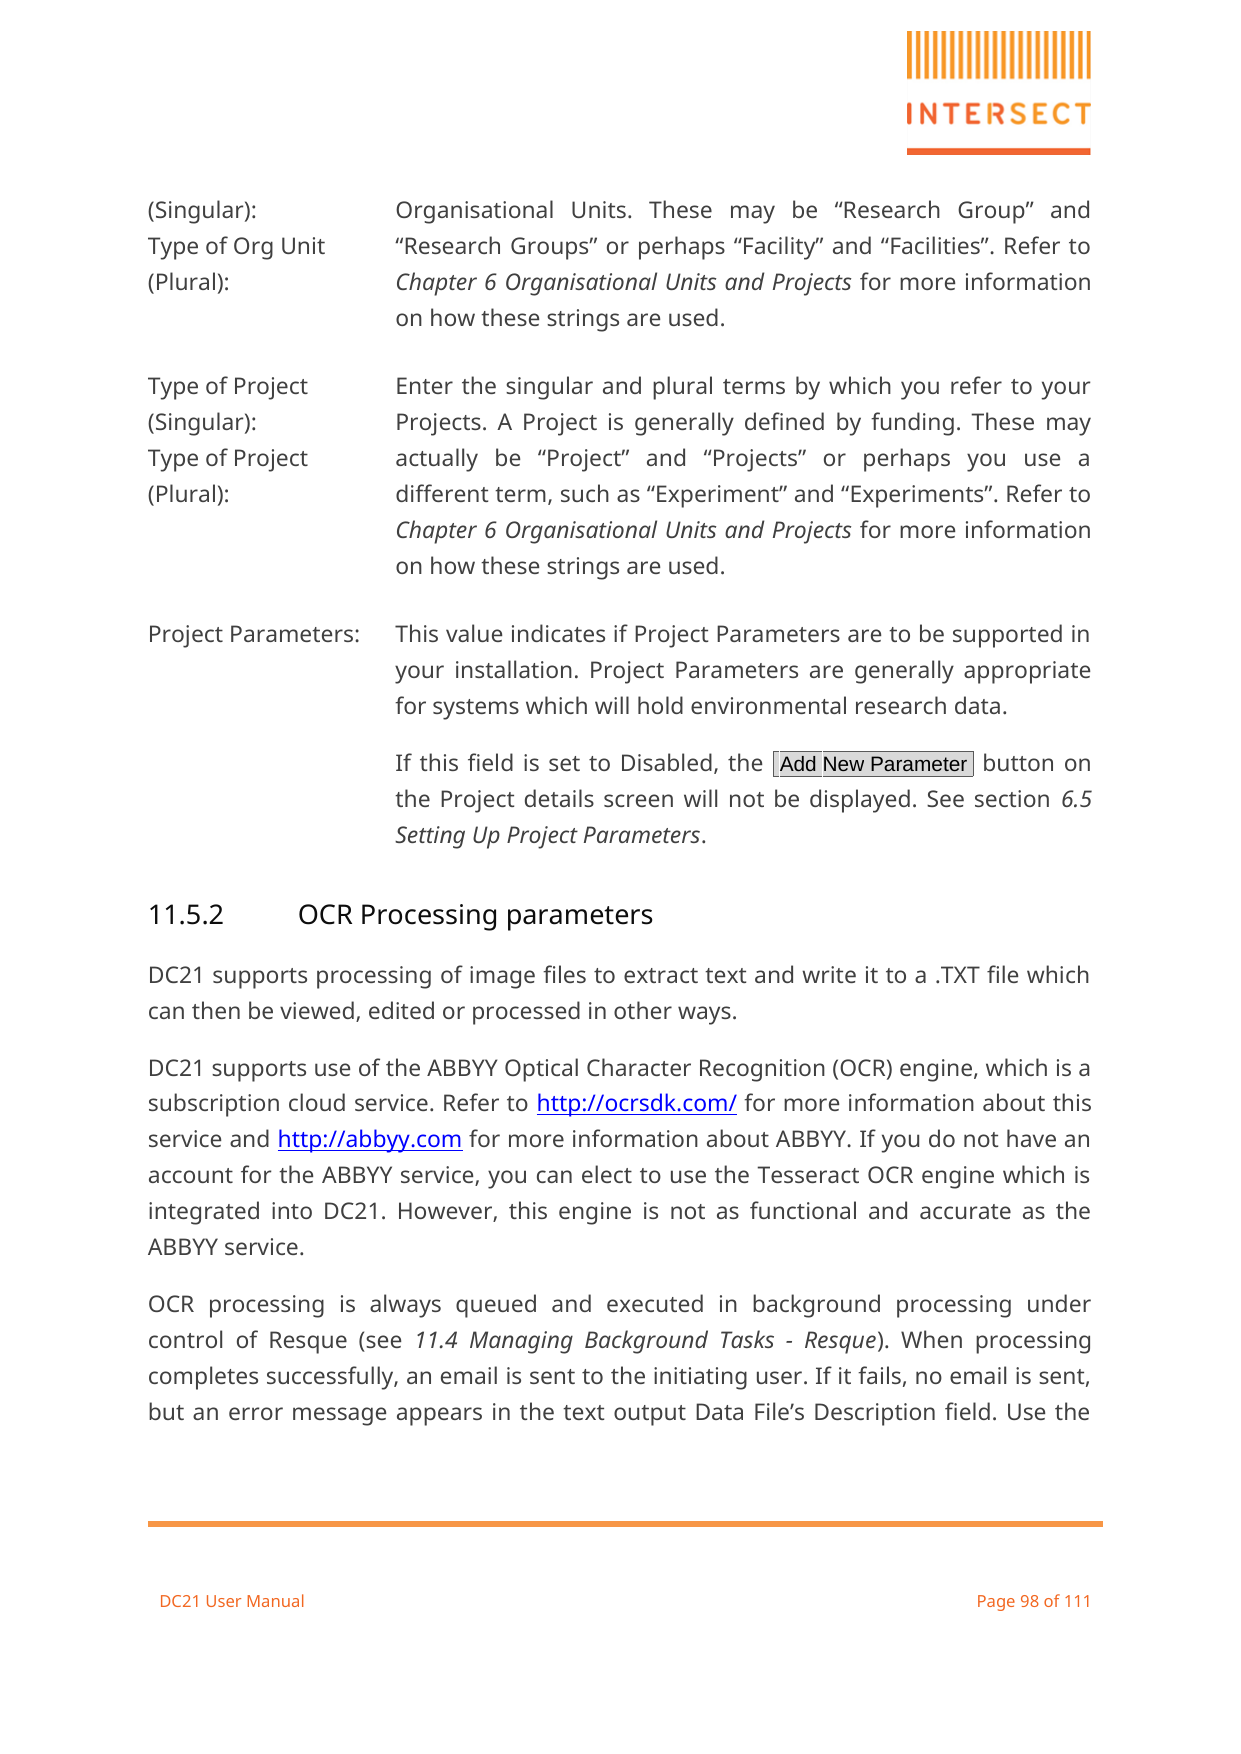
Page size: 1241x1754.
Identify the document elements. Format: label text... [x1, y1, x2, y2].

text DC21 supports use of the ABBYY Optical Character Recognition (OCR) engine, which is a subscription cloud service. Refer to http://ocrsdk.com/ for more information about this service and http://abbyy.com for more information about ABBYY. If you do not have an account for the ABBYY service, you can elect to use the Tesseract OCR engine which is integrated into DC21. However, this engine is not as functional and accurate as the ABBYY service. [148, 1051, 1092, 1262]
subtitle OCR Processing parameters [148, 896, 1092, 932]
table_cell Type of Org Unit (Singular): Type of Org Unit (Plural): [136, 181, 384, 358]
picture [905, 29, 1093, 157]
table_cell Project Parameters: [136, 606, 384, 875]
table_cell This value indicates if Project Parameters are to be supported in your installation. Project Parameters are generally appropriate for systems which will hold environmental research data. If this field is set to Disabled, the Add New Parameter button on the Project details screen will not be displayed. See section . [384, 606, 1103, 875]
table_cell Type of Project (Singular): Type of Project (Plural): [136, 358, 384, 606]
text DC21 supports processing of image files to extract text and write it to a .TXT file which can then be viewed, edited or processed in other ways. [148, 959, 1092, 1026]
